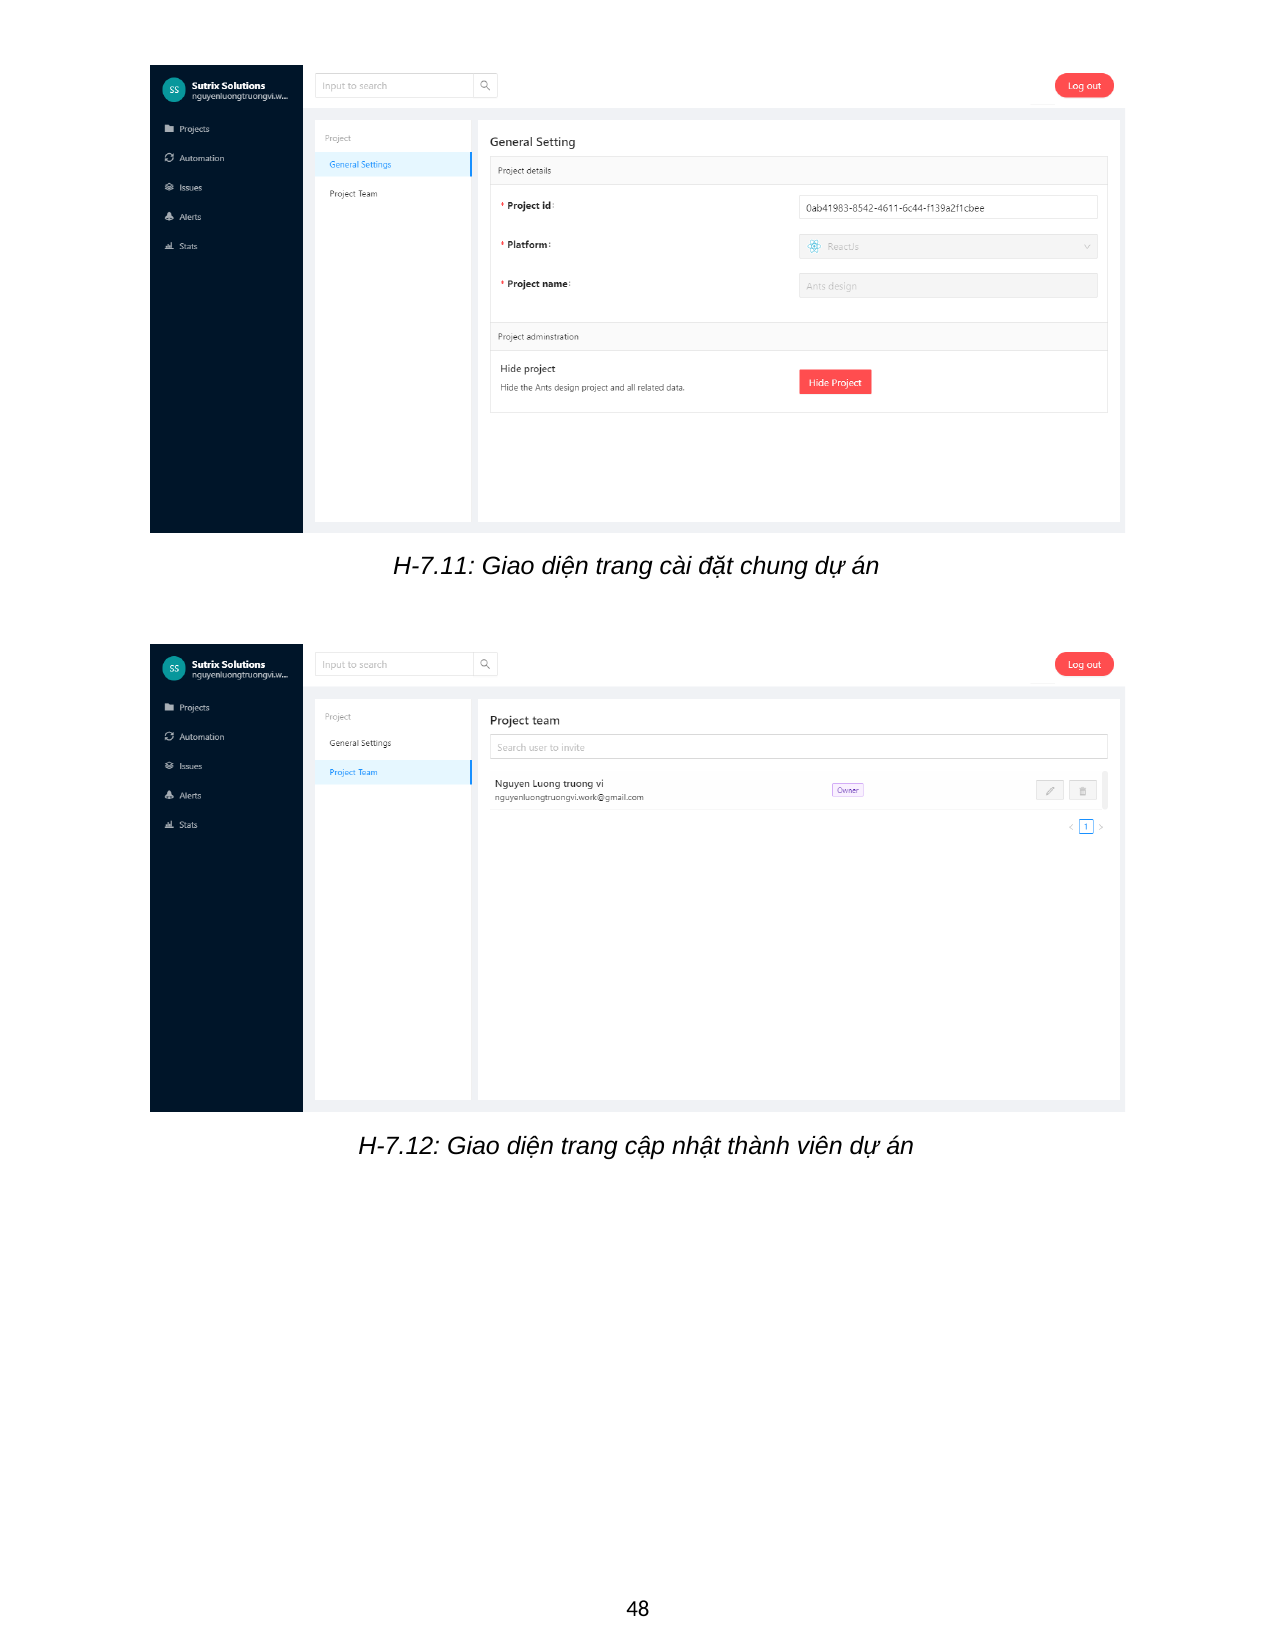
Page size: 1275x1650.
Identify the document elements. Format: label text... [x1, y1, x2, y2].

picture [150, 65, 1125, 533]
text H-7.12: Giao diện trang cập nhật thành viên dự án [150, 1131, 1125, 1160]
picture [150, 644, 1125, 1112]
text H-7.11: Giao diện trang cài đặt chung dự án [150, 551, 1125, 580]
